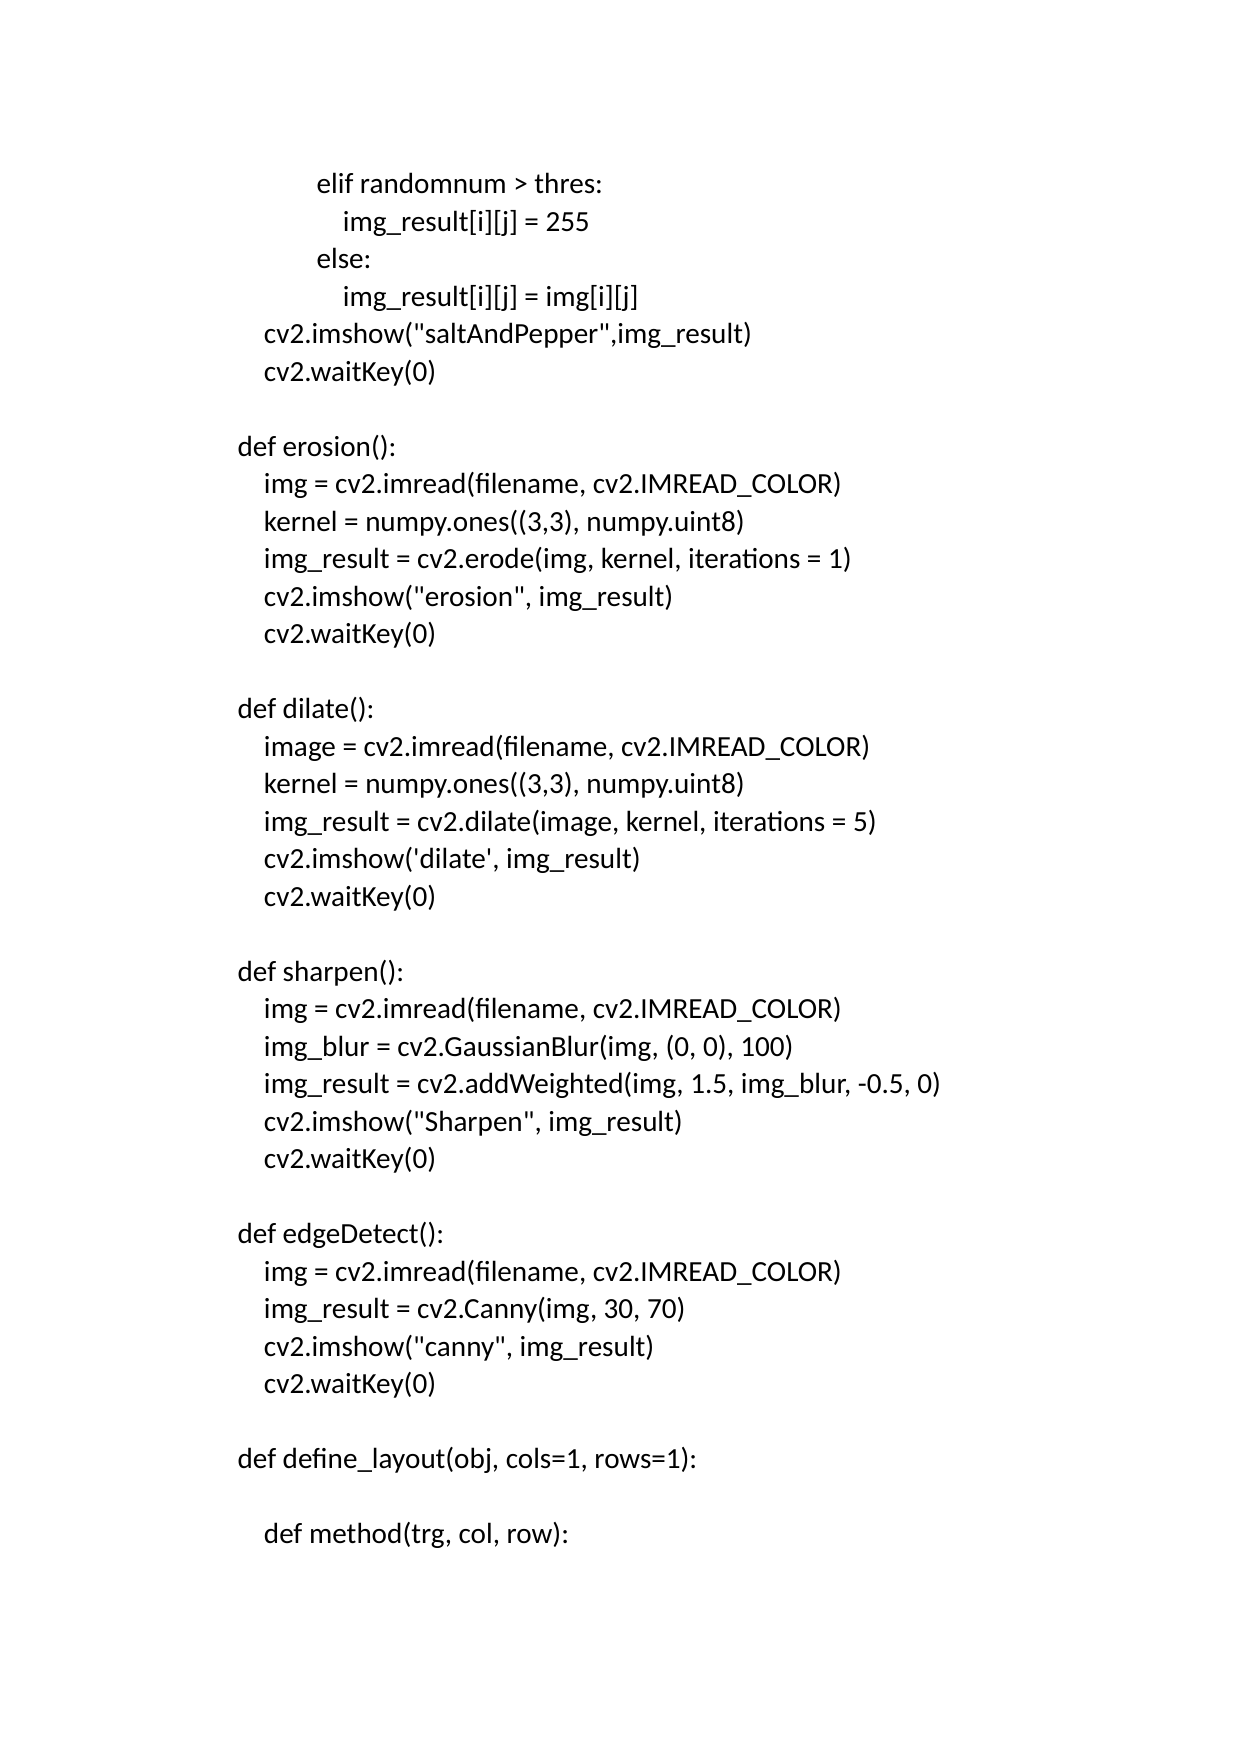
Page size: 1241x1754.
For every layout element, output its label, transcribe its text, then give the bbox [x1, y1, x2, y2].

list img_result = cv2.erode(img, kernel, iterations = 1) [237, 539, 1053, 577]
list else: [237, 239, 1053, 277]
list img = cv2.imread(filename, cv2.IMREAD_COLOR) [237, 1252, 1053, 1289]
list cv2.waitKey(0) [237, 614, 1053, 652]
list cv2.imshow("canny", img_result) [237, 1327, 1053, 1364]
list kernel = numpy.ones((3,3), numpy.uint8) [237, 764, 1053, 802]
list img_result = cv2.dilate(image, kernel, iterations = 5) [237, 802, 1053, 839]
list cv2.waitKey(0) [237, 877, 1053, 914]
list def define_layout(obj, cols=1, rows=1): [237, 1439, 1053, 1477]
list cv2.imshow("saltAndPepper",img_result) [237, 314, 1053, 352]
list cv2.imshow("Sharpen", img_result) [237, 1102, 1053, 1139]
list cv2.imshow("erosion", img_result) [237, 577, 1053, 614]
list kernel = numpy.ones((3,3), numpy.uint8) [237, 502, 1053, 539]
list img_blur = cv2.GaussianBlur(img, (0, 0), 100) [237, 1027, 1053, 1064]
list def erosion(): [237, 427, 1053, 464]
list cv2.waitKey(0) [237, 1139, 1053, 1177]
list def edgeDetect(): [237, 1214, 1053, 1252]
list img = cv2.imread(filename, cv2.IMREAD_COLOR) [237, 464, 1053, 502]
list img = cv2.imread(filename, cv2.IMREAD_COLOR) [237, 989, 1053, 1027]
list cv2.imshow('dilate', img_result) [237, 839, 1053, 877]
list image = cv2.imread(filename, cv2.IMREAD_COLOR) [237, 727, 1053, 764]
list img_result = cv2.addWeighted(img, 1.5, img_blur, -0.5, 0) [237, 1064, 1053, 1102]
list def method(trg, col, row): [237, 1514, 1053, 1552]
list img_result[i][j] = 255 [237, 202, 1053, 239]
list cv2.waitKey(0) [237, 352, 1053, 389]
list img_result = cv2.Canny(img, 30, 70) [237, 1289, 1053, 1327]
list elif randomnum > thres: [237, 164, 1053, 202]
list def dilate(): [237, 689, 1053, 727]
list cv2.waitKey(0) [237, 1364, 1053, 1402]
list def sharpen(): [237, 952, 1053, 989]
list img_result[i][j] = img[i][j] [237, 277, 1053, 314]
